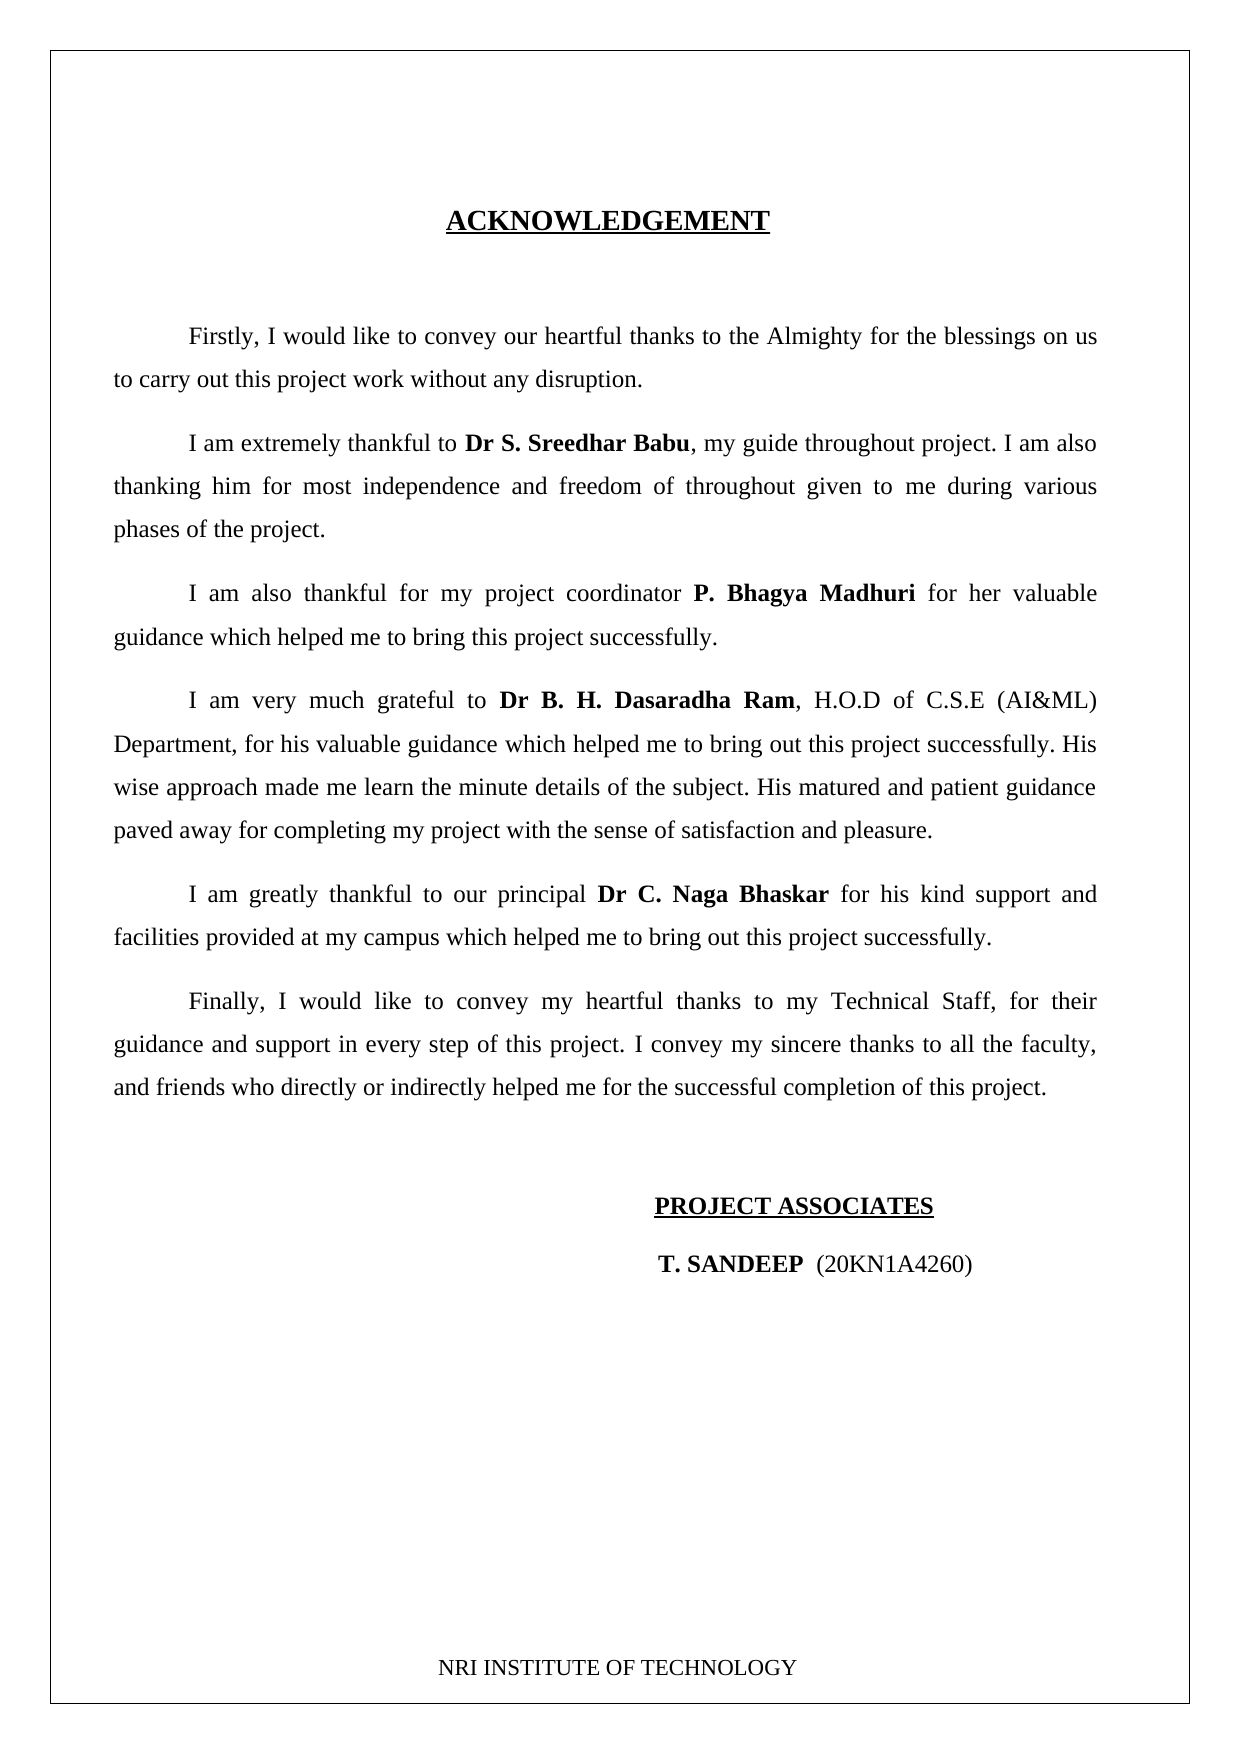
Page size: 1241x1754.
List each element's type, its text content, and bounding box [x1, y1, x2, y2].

text Finally, I would like to convey my heartful thanks to my Technical Staff, for their guidance and support in every step of this project. I convey my sincere thanks to all the faculty, and friends who directly or indirectly helped me for the successful completion of this project. [113, 986, 1097, 1101]
text I am extremely thankful to Dr S. Sreedhar Babu, my guide throughout project. I am also thanking him for most independence and freedom of throughout given to me during various phases of the project. [113, 428, 1097, 543]
text I am greatly thankful to our principal Dr C. Naga Bhaskar for his kind support and facilities provided at my campus which helped me to bring out this project successfully. [113, 879, 1097, 951]
text I am very much grateful to Dr B. H. Dasaradha Ram, H.O.D of C.S.E (AI&ML) Department, for his valuable guidance which helped me to bring out this project successfully. His wise approach made me learn the minute details of the subject. His matured and patient guidance paved away for completing my project with the sense of satisfaction and pleasure. [113, 686, 1097, 844]
text PROJECT ASSOCIATES [623, 1191, 1151, 1220]
text T. SANDEEP (20KN1A4260) [547, 1249, 1083, 1277]
subtitle ACKNOWLEDGEMENT [264, 203, 951, 236]
text Firstly, I would like to convey our heartful thanks to the Almighty for the blessings on us to carry out this project work without any disruption. [113, 321, 1097, 393]
text I am also thankful for my project coordinator P. Bhagya Madhuri for her valuable guidance which helped me to bring this project successfully. [113, 578, 1097, 650]
